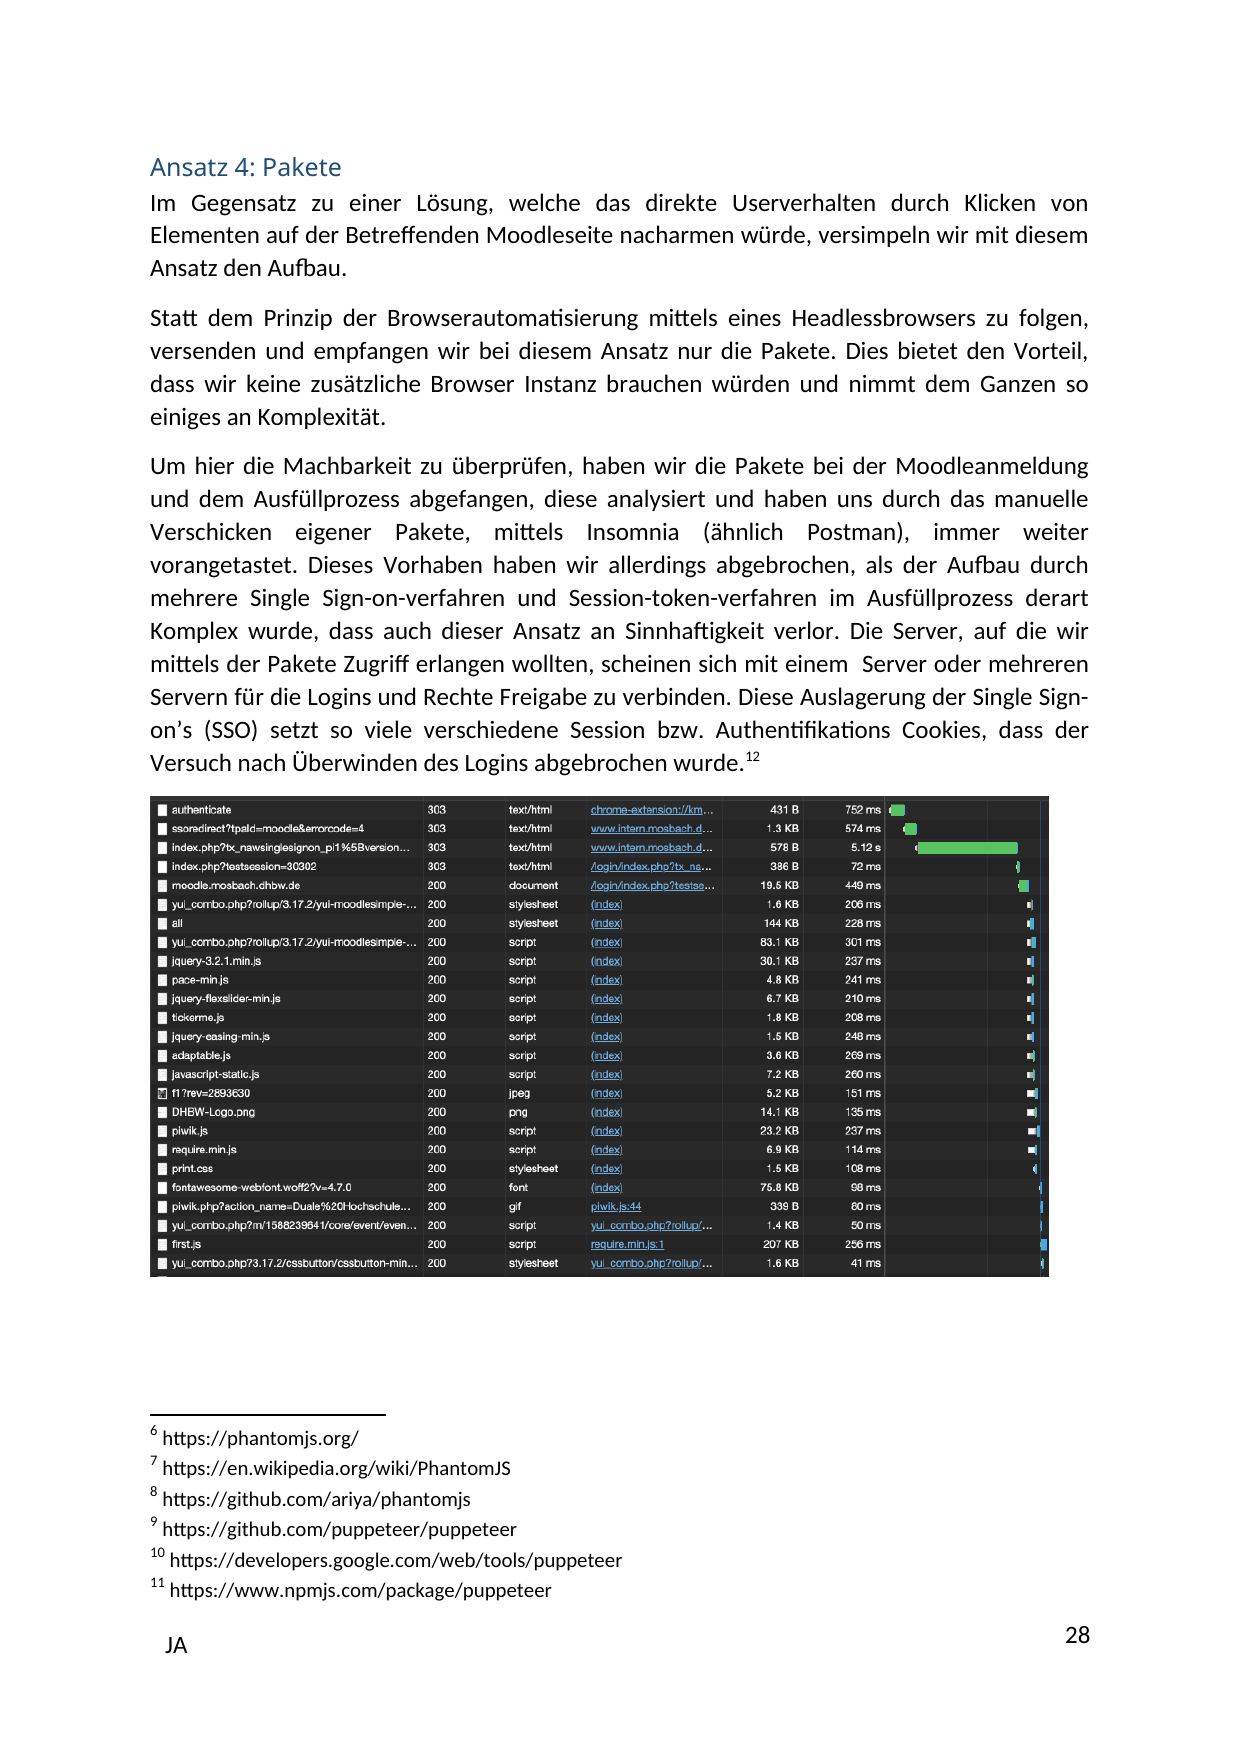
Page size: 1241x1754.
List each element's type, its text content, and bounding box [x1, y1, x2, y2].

text Statt dem Prinzip der Browserautomatisierung mittels eines Headlessbrowsers zu folgen, versenden und empfangen wir bei diesem Ansatz nur die Pakete. Dies bietet den Vorteil, dass wir keine zusätzliche Browser Instanz brauchen würden und nimmt dem Ganzen so einiges an Komplexität. [150, 302, 1090, 431]
picture [150, 796, 1049, 1277]
text Um hier die Machbarkeit zu überprüfen, haben wir die Pakete bei der Moodleanmeldung und dem Ausfüllprozess abgefangen, diese analysiert und haben uns durch das manuelle Verschicken eigener Pakete, mittels Insomnia (ähnlich Postman), immer weiter vorangetastet. Dieses Vorhaben haben wir allerdings abgebrochen, als der Aufbau durch mehrere Single Sign-on-verfahren und Session-token-verfahren im Ausfüllprozess derart Komplex wurde, dass auch dieser Ansatz an Sinnhaftigkeit verlor. Die Server, auf die wir mittels der Pakete Zugriff erlangen wollten, scheinen sich mit einem Server oder mehreren Servern für die Logins und Rechte Freigabe zu verbinden. Diese Auslagerung der Single Sign-on’s (SSO) setzt so viele verschiedene Session bzw. Authentifikations Cookies, dass der Versuch nach Überwinden des Logins abgebrochen wurde. [150, 451, 1090, 777]
subtitle Ansatz 4: Pakete [150, 150, 1090, 184]
text Im Gegensatz zu einer Lösung, welche das direkte Userverhalten durch Klicken von Elementen auf der Betreffenden Moodleseite nacharmen würde, versimpeln wir mit diesem Ansatz den Aufbau. [150, 187, 1090, 283]
